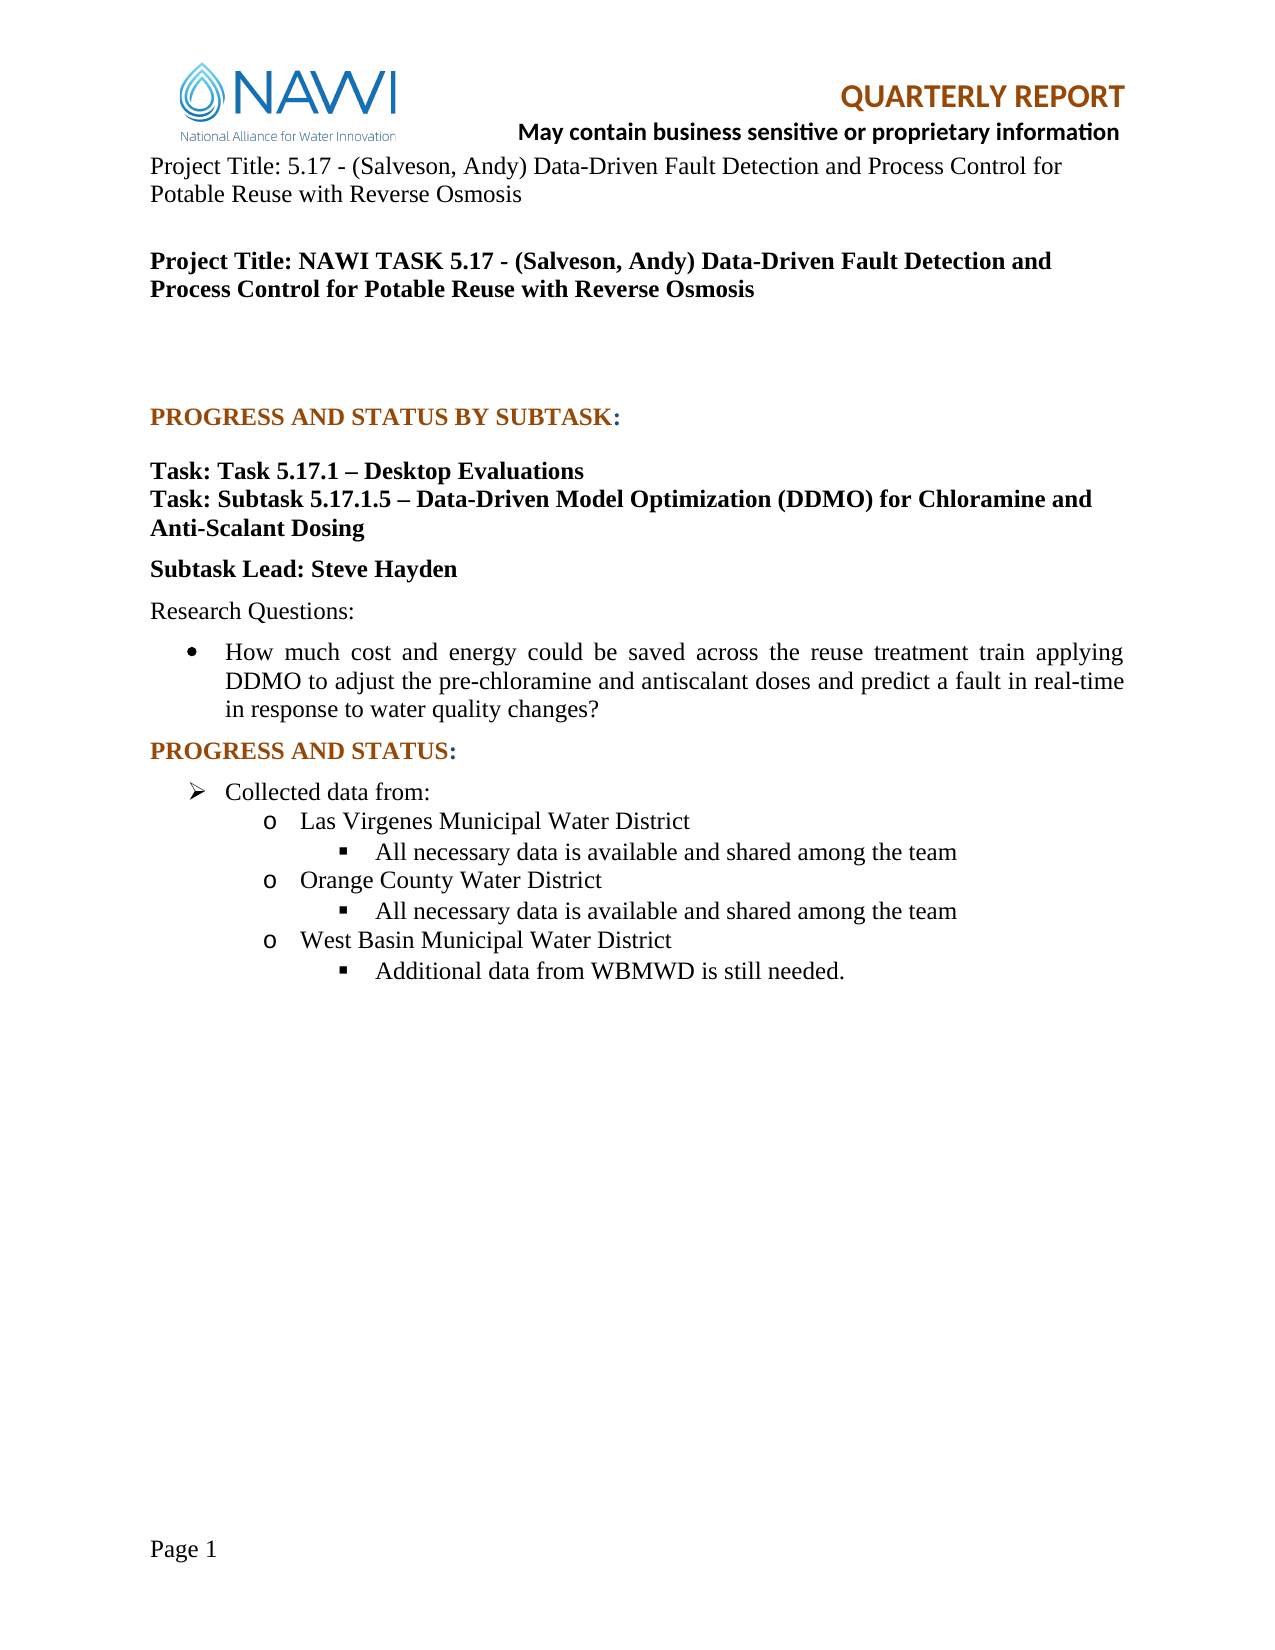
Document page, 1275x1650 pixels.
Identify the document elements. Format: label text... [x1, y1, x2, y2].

list All necessary data is available and shared among the team [337, 837, 1125, 865]
list Collected data from: [187, 777, 1125, 806]
title Project Title: NAWI TASK 5.17 - (Salveson, Andy) Data-Driven Fault Detection and Process Control for Potable Reuse with Reverse Osmosis [150, 246, 1125, 303]
text PROGRESS AND STATUS BY SUBTASK: [150, 402, 1125, 431]
list West Basin Municipal Water District [262, 925, 1125, 956]
list Orange County Water District [262, 865, 1125, 896]
text PROGRESS AND STATUS: [150, 736, 1125, 764]
list How much cost and energy could be saved across the reuse treatment train applying DDMO to adjust the pre-chloramine and antiscalant doses and predict a fault in real-time in response to water quality changes? [187, 637, 1125, 723]
subtitle Task: Task 5.17.1 – Desktop Evaluations [150, 456, 1125, 484]
list Additional data from WBMWD is still needed. [337, 956, 1125, 984]
text Research Questions: [150, 596, 1125, 624]
text Subtask Lead: Steve Hayden [150, 554, 1125, 583]
list Las Virgenes Municipal Water District [262, 806, 1125, 837]
list All necessary data is available and shared among the team [337, 896, 1125, 925]
subtitle Task: Subtask 5.17.1.5 – Data-Driven Model Optimization (DDMO) for Chloramine and Anti-Scalant Dosing [150, 484, 1125, 542]
